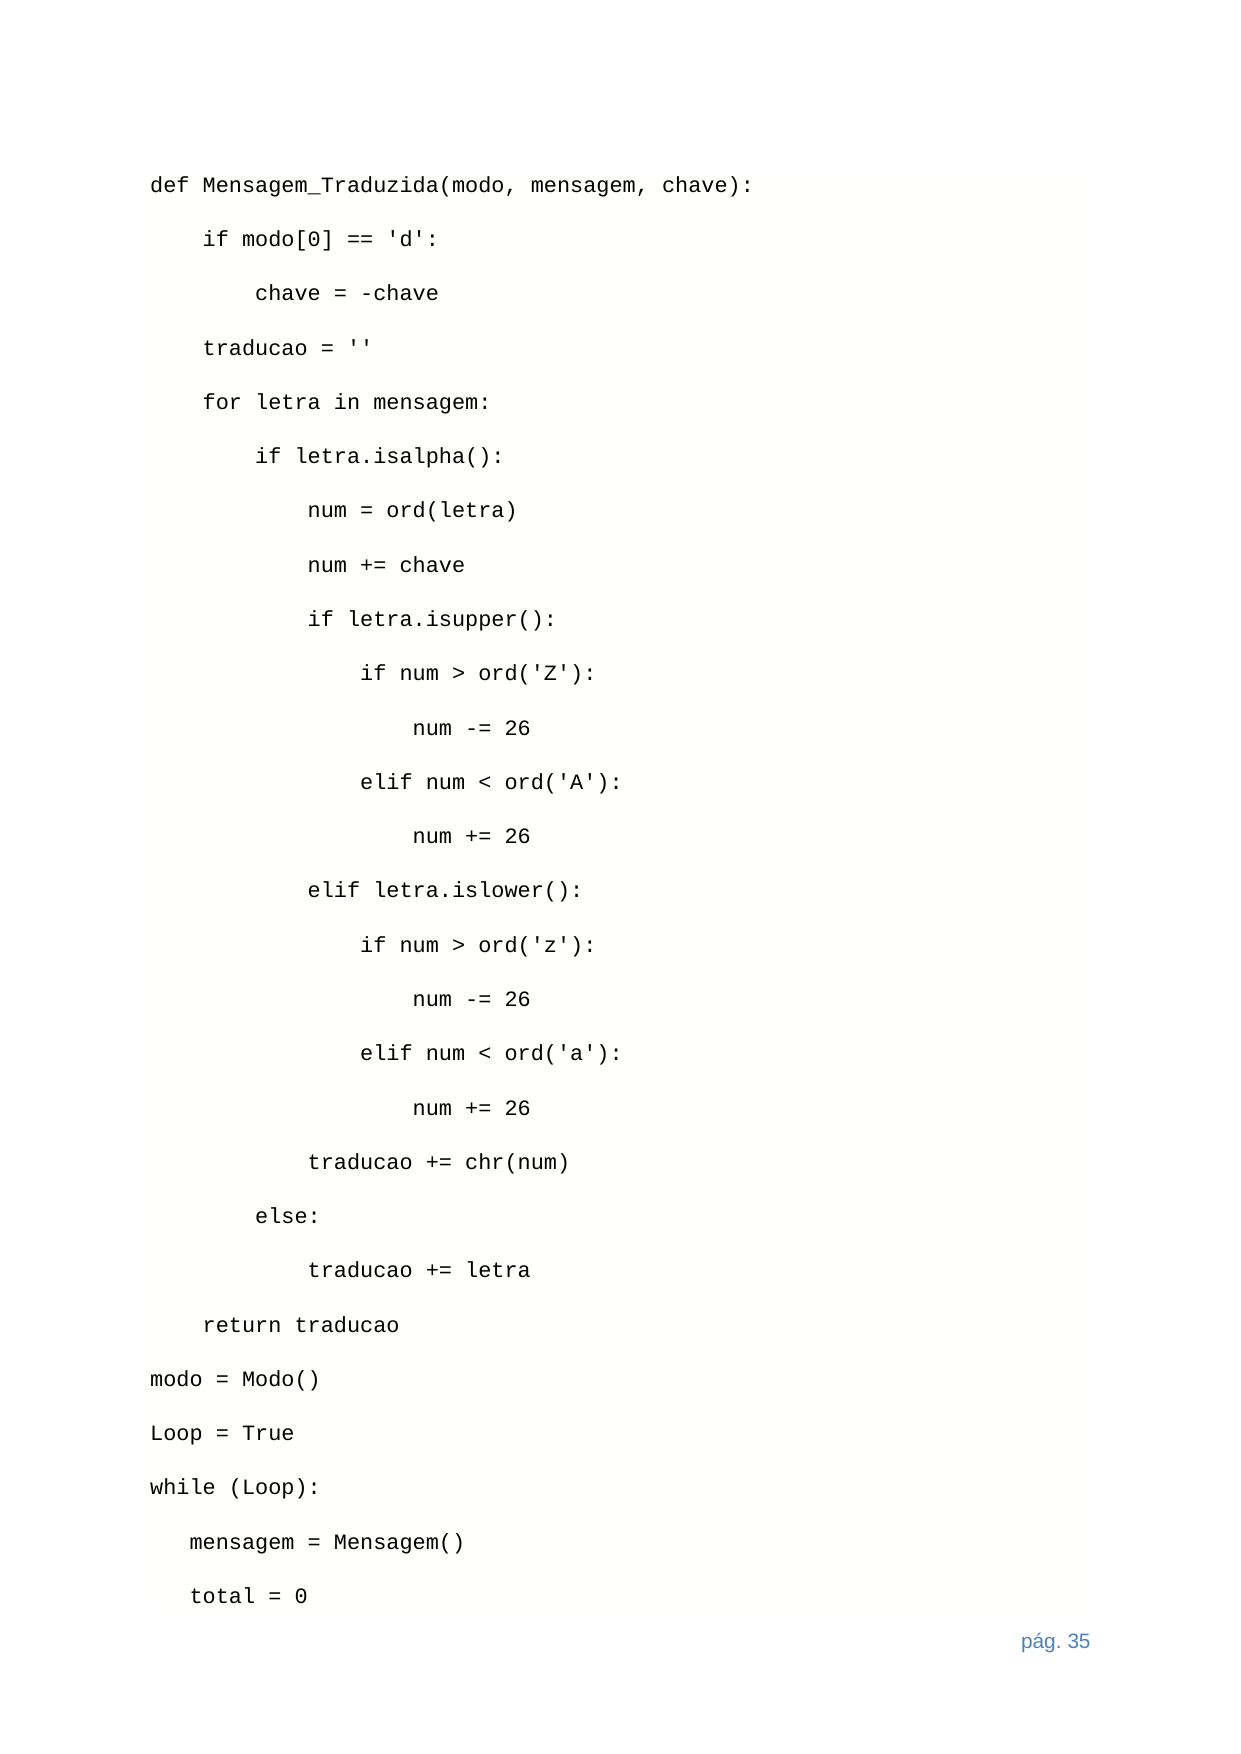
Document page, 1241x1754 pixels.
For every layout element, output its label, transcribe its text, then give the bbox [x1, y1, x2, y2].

text else: [150, 1205, 1090, 1230]
text num -= 26 [150, 717, 1090, 742]
text return traducao [150, 1314, 1090, 1338]
text elif num < ord('A'): [150, 771, 1090, 796]
text if letra.isalpha(): [150, 445, 1090, 470]
text while (Loop): [150, 1477, 1090, 1501]
text for letra in mensagem: [150, 391, 1090, 416]
text chave = -chave [150, 283, 1090, 307]
text num += 26 [150, 825, 1090, 850]
text traducao += chr(num) [150, 1151, 1090, 1176]
text if num > ord('z'): [150, 934, 1090, 959]
text num -= 26 [150, 988, 1090, 1013]
text def Mensagem_Traduzida(modo, mensagem, chave): [150, 174, 1090, 199]
text traducao = '' [150, 337, 1090, 362]
text if num > ord('Z'): [150, 662, 1090, 687]
text num += chave [150, 554, 1090, 579]
text if modo[0] == 'd': [150, 228, 1090, 253]
text Loop = True [150, 1422, 1090, 1447]
text elif letra.islower(): [150, 879, 1090, 904]
text mensagem = Mensagem() [150, 1531, 1090, 1556]
text modo = Modo() [150, 1368, 1090, 1393]
text traducao += letra [150, 1259, 1090, 1284]
text elif num < ord('a'): [150, 1042, 1090, 1067]
text if letra.isupper(): [150, 608, 1090, 633]
text total = 0 [150, 1585, 1090, 1610]
text num = ord(letra) [150, 500, 1090, 524]
text num += 26 [150, 1097, 1090, 1121]
